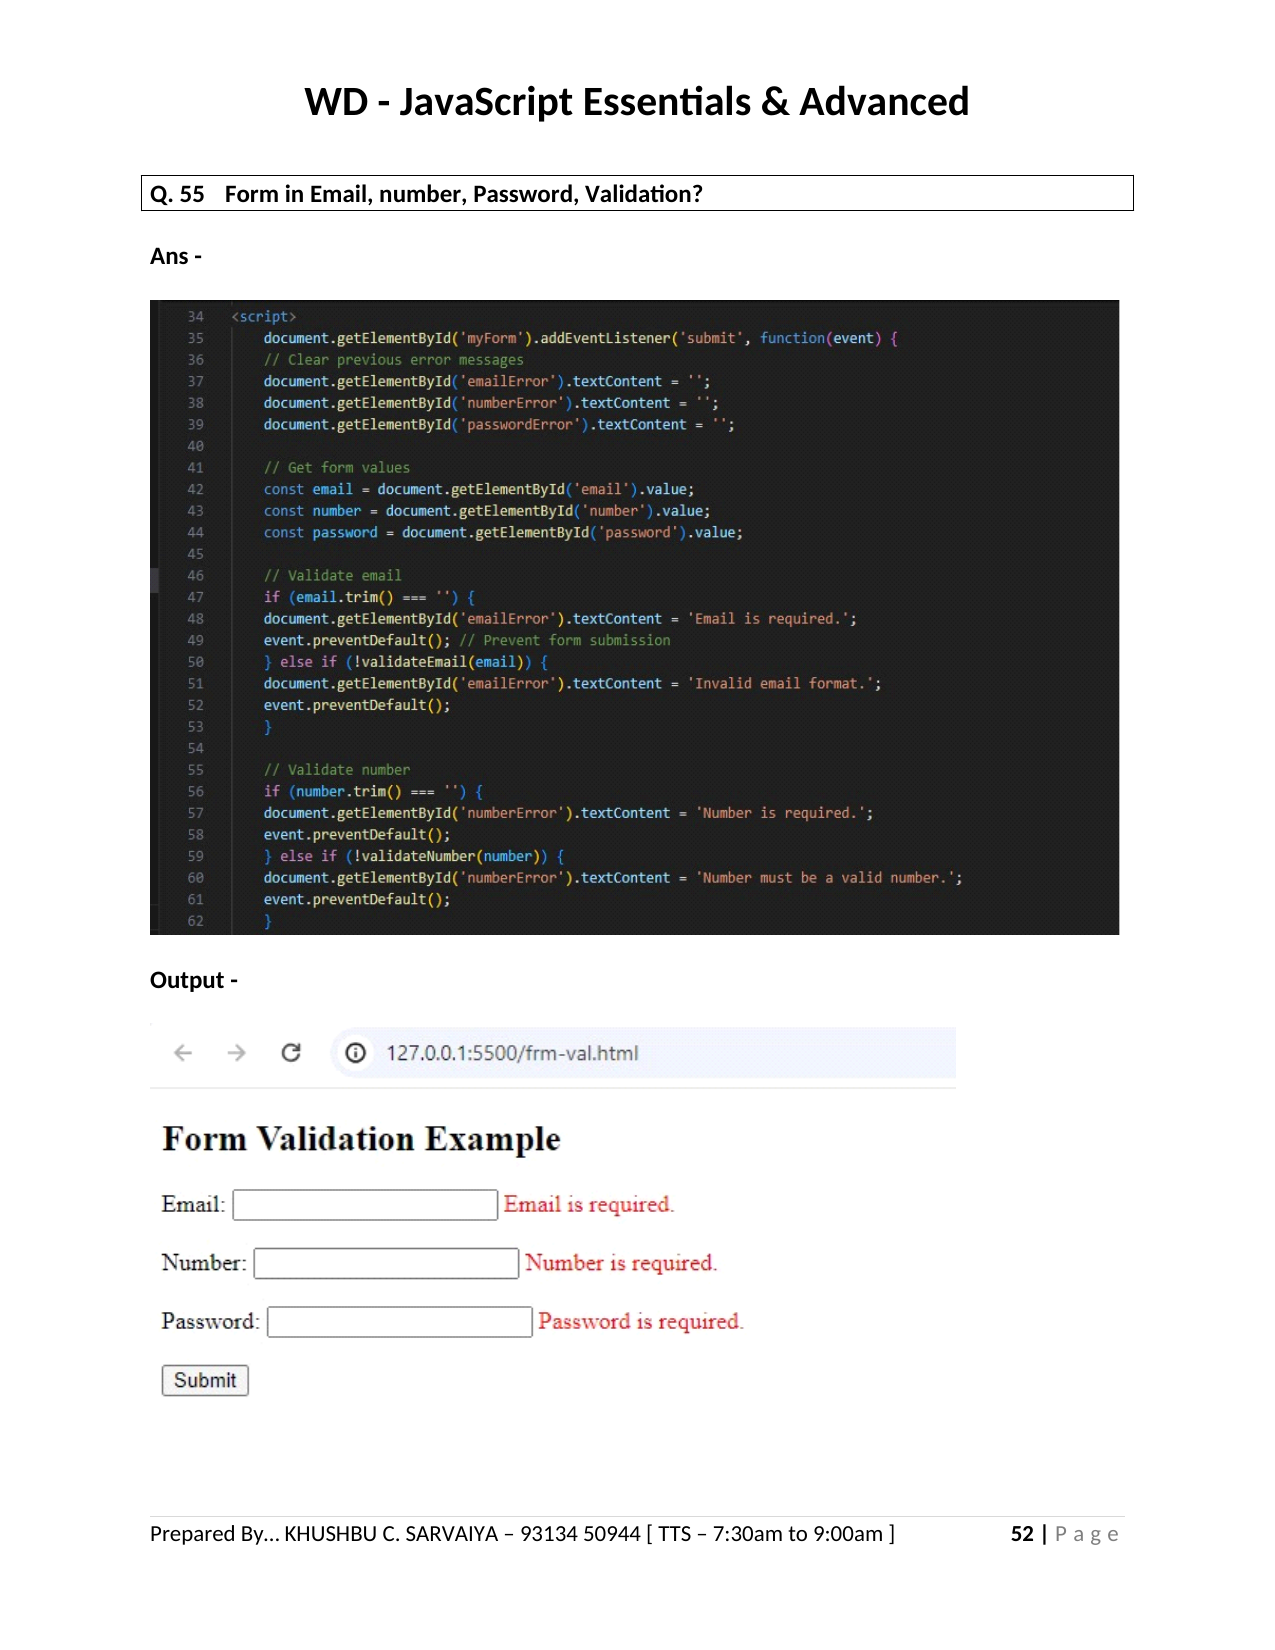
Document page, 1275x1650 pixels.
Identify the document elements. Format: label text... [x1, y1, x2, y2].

picture [150, 1023, 956, 1437]
subtitle Output - [150, 964, 1125, 994]
subtitle Ans - [150, 241, 1125, 271]
subtitle Q. 55 Form in Email, number, Password, Validation? [142, 176, 1133, 210]
picture [150, 300, 1120, 935]
